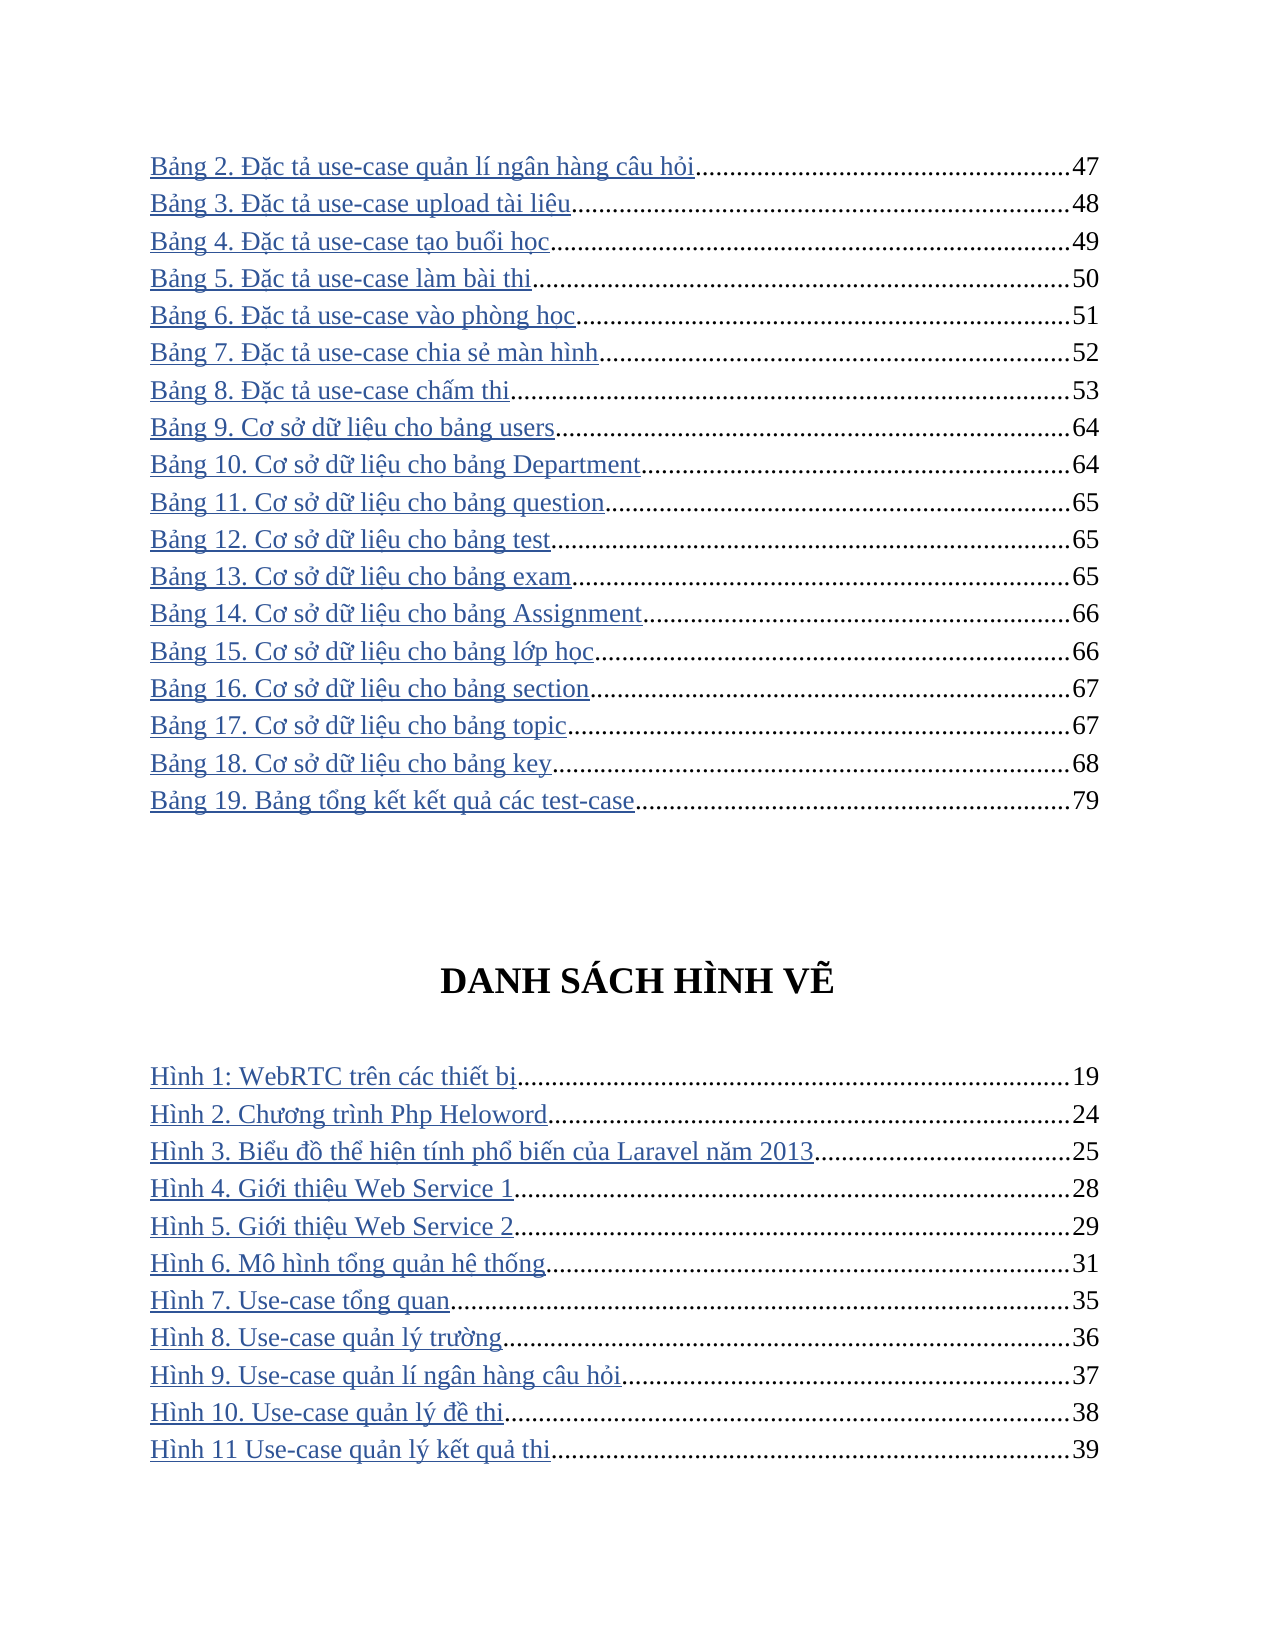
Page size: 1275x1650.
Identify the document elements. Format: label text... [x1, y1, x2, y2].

text Hình 9. Use-case quản lí ngân hàng câu hỏi 37 [150, 1359, 1125, 1390]
text Hình 8. Use-case quản lý trường 36 [150, 1321, 1125, 1353]
text Bảng 9. Cơ sở dữ liệu cho bảng users 64 [150, 411, 1125, 442]
text Bảng 6. Đặc tả use-case vào phòng học 51 [150, 299, 1125, 330]
text Bảng 15. Cơ sở dữ liệu cho bảng lớp học 66 [150, 635, 1125, 666]
text Hình 11 Use-case quản lý kết quả thi 39 [150, 1433, 1125, 1464]
text DANH SÁCH HÌNH VẼ [150, 959, 1125, 1002]
text Bảng 17. Cơ sở dữ liệu cho bảng topic 67 [150, 709, 1125, 741]
text Bảng 5. Đặc tả use-case làm bài thi 50 [150, 262, 1125, 293]
text Bảng 2. Đặc tả use-case quản lí ngân hàng câu hỏi 47 [150, 150, 1125, 181]
text Bảng 11. Cơ sở dữ liệu cho bảng question 65 [150, 486, 1125, 517]
text Hình 2. Chương trình Php Heloword 24 [150, 1098, 1125, 1129]
text Bảng 16. Cơ sở dữ liệu cho bảng section 67 [150, 672, 1125, 703]
text Bảng 4. Đặc tả use-case tạo buổi học 49 [150, 224, 1125, 256]
text Bảng 8. Đặc tả use-case chấm thi 53 [150, 374, 1125, 405]
text Bảng 12. Cơ sở dữ liệu cho bảng test 65 [150, 523, 1125, 554]
text Bảng 14. Cơ sở dữ liệu cho bảng Assignment 66 [150, 597, 1125, 629]
text Hình 1: WebRTC trên các thiết bị 19 [150, 1060, 1125, 1092]
text Bảng 19. Bảng tổng kết kết quả các test-case 79 [150, 784, 1125, 815]
text Hình 6. Mô hình tổng quản hệ thống 31 [150, 1247, 1125, 1278]
text Bảng 3. Đặc tả use-case upload tài liệu 48 [150, 187, 1125, 218]
text Bảng 13. Cơ sở dữ liệu cho bảng exam 65 [150, 560, 1125, 591]
text Hình 5. Giới thiệu Web Service 2 29 [150, 1209, 1125, 1241]
text Bảng 10. Cơ sở dữ liệu cho bảng Department 64 [150, 448, 1125, 479]
text Bảng 18. Cơ sở dữ liệu cho bảng key 68 [150, 747, 1125, 778]
text Hình 7. Use-case tổng quan 35 [150, 1284, 1125, 1315]
text Hình 4. Giới thiệu Web Service 1 28 [150, 1172, 1125, 1203]
text Hình 3. Biểu đồ thể hiện tính phổ biến của Laravel năm 2013 25 [150, 1135, 1125, 1166]
text Hình 10. Use-case quản lý đề thi 38 [150, 1396, 1125, 1427]
text Bảng 7. Đặc tả use-case chia sẻ màn hình 52 [150, 336, 1125, 368]
